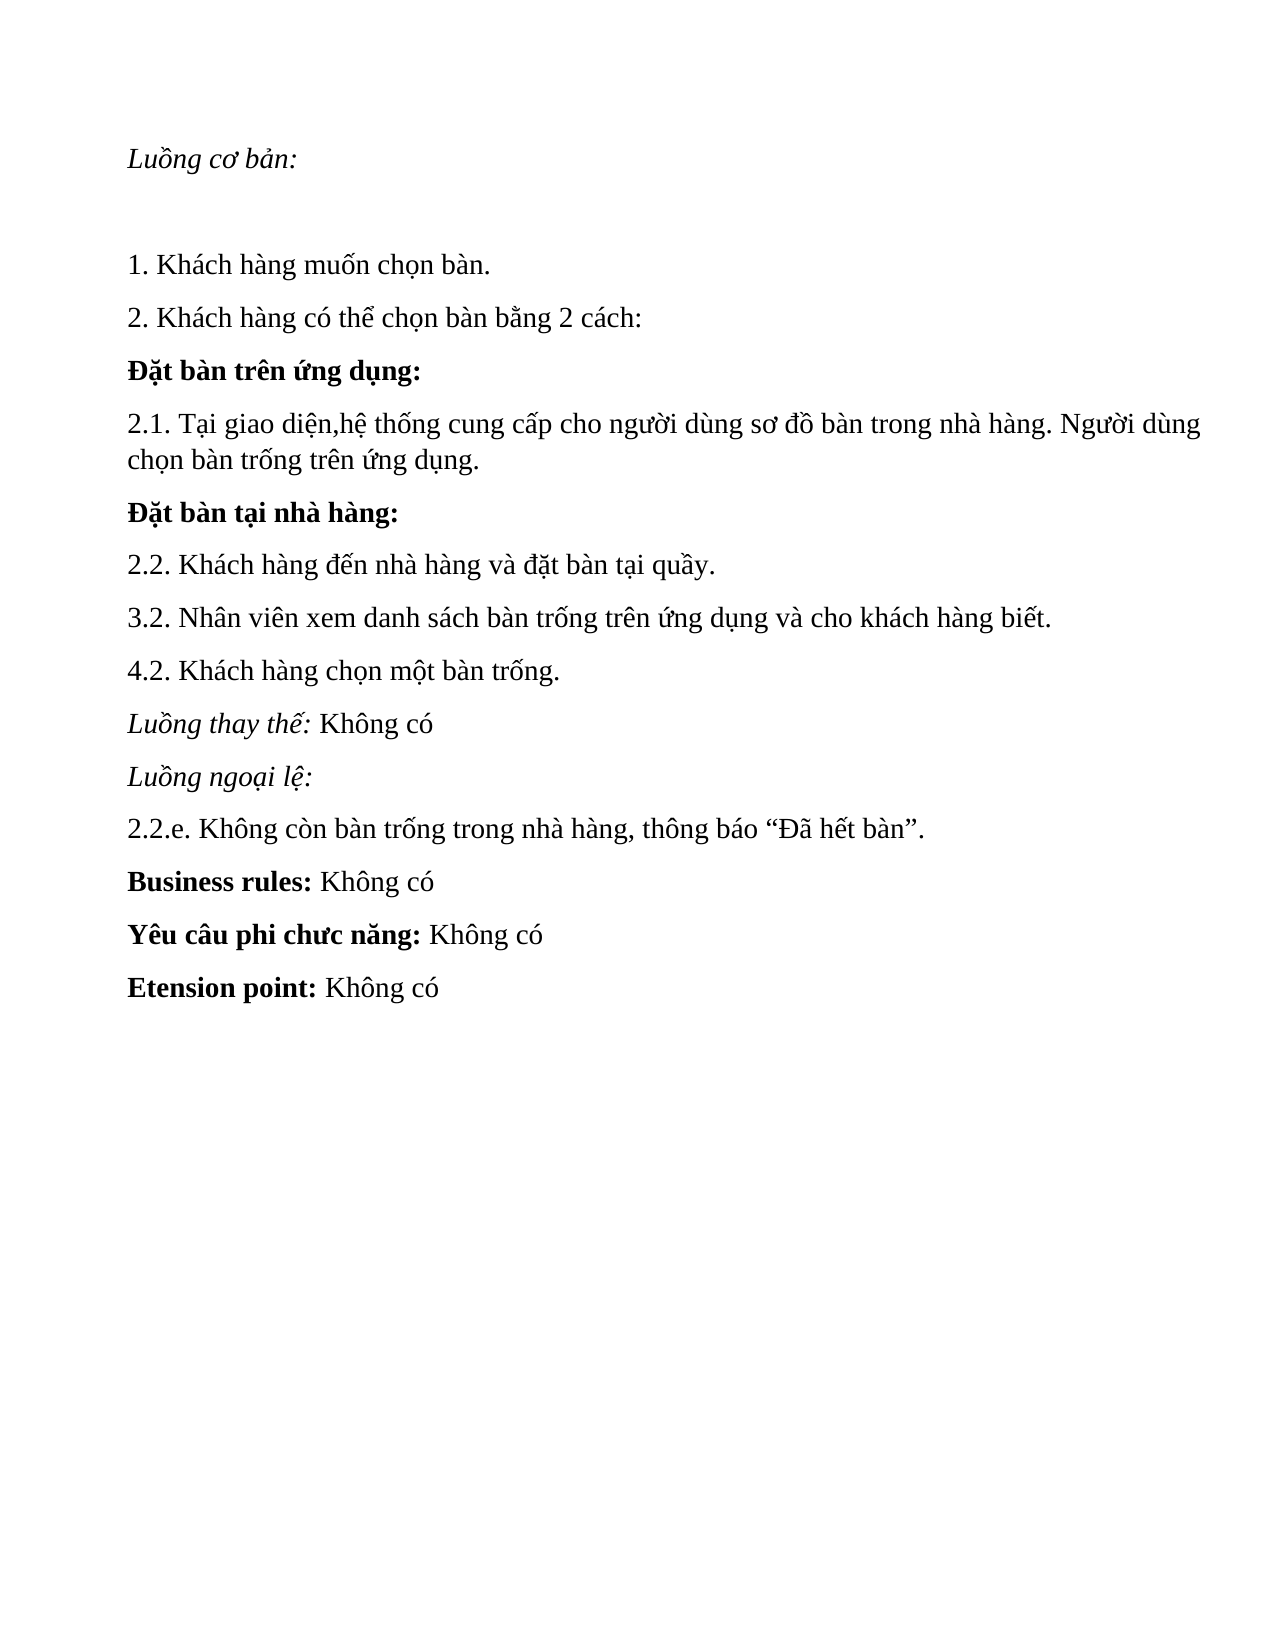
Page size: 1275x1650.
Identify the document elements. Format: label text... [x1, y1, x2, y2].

text 2.1. Tại giao diện,hệ thống cung cấp cho người dùng sơ đồ bàn trong nhà hàng. Người dùng chọn bàn trống trên ứng dụng. [127, 406, 1229, 475]
text 2. Khách hàng có thể chọn bàn bằng 2 cách: [127, 300, 1229, 334]
text Luồng cơ bản: [127, 142, 1229, 175]
text 1. Khách hàng muốn chọn bàn. [127, 247, 1229, 281]
text 2.2.e. Không còn bàn trống trong nhà hàng, thông báo “Đã hết bàn”. [127, 812, 1229, 845]
text 3.2. Nhân viên xem danh sách bàn trống trên ứng dụng và cho khách hàng biết. [127, 600, 1229, 634]
text Etension point: Không có [127, 970, 1229, 1003]
text 4.2. Khách hàng chọn một bàn trống. [127, 653, 1229, 687]
text 2.2. Khách hàng đến nhà hàng và đặt bàn tại quầy. [127, 547, 1229, 581]
text Luồng ngoại lệ: [127, 759, 1229, 792]
text Yêu câu phi chưc năng: Không có [127, 917, 1229, 951]
text Đặt bàn tại nhà hàng: [127, 495, 1229, 528]
text Đặt bàn trên ứng dụng: [127, 353, 1229, 386]
text Business rules: Không có [127, 864, 1229, 898]
text Luồng thay thế: Không có [127, 706, 1229, 739]
